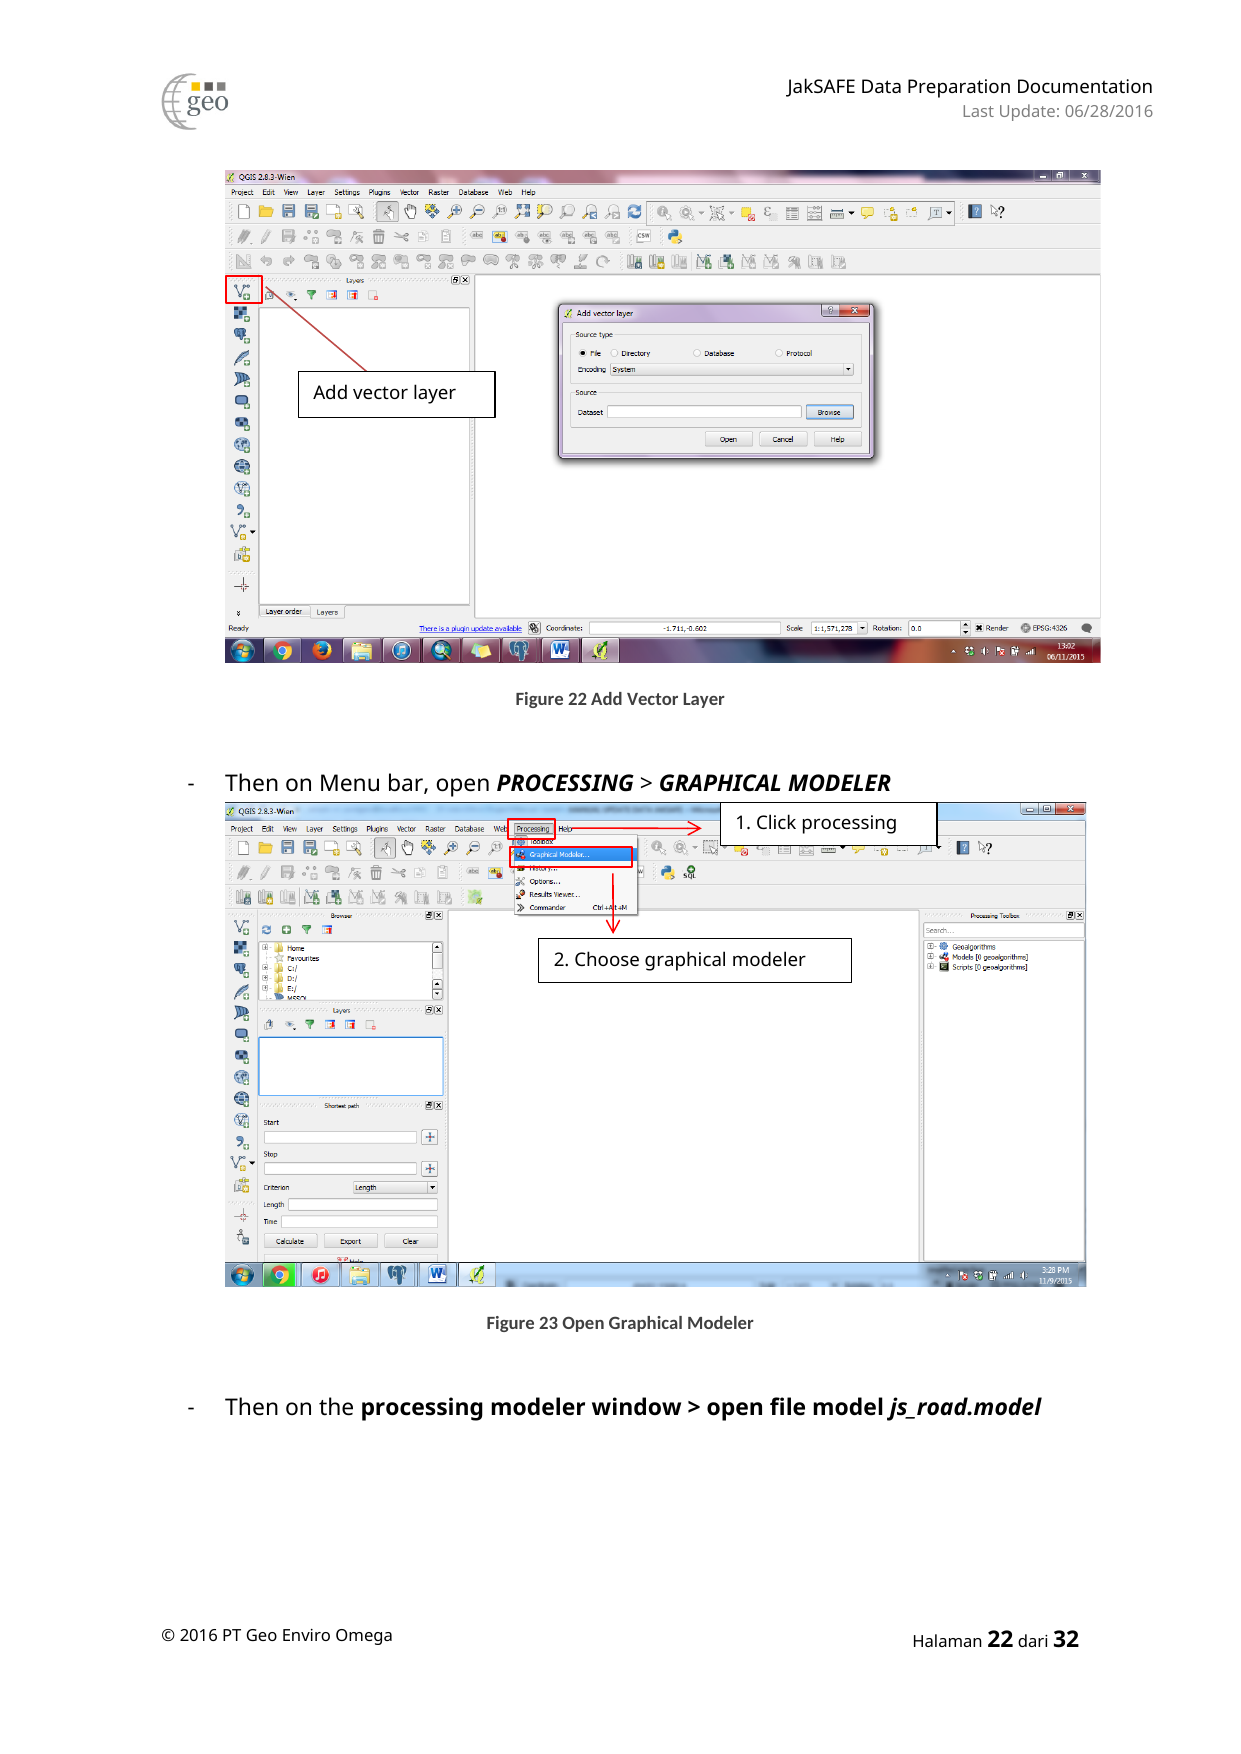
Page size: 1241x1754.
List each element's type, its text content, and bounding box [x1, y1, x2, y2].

text Figure 23 Open Graphical Modeler [150, 1312, 1090, 1334]
picture [225, 170, 1101, 663]
text Figure 22 Add Vector Layer [150, 687, 1090, 710]
picture [227, 277, 261, 302]
picture [161, 73, 230, 130]
list Then on Menu bar, open PROCESSING > GRAPHICAL MODELER [187, 767, 1090, 798]
picture [225, 802, 1087, 1287]
list Then on the processing modeler window > open file model js_road.model [187, 1391, 1090, 1422]
